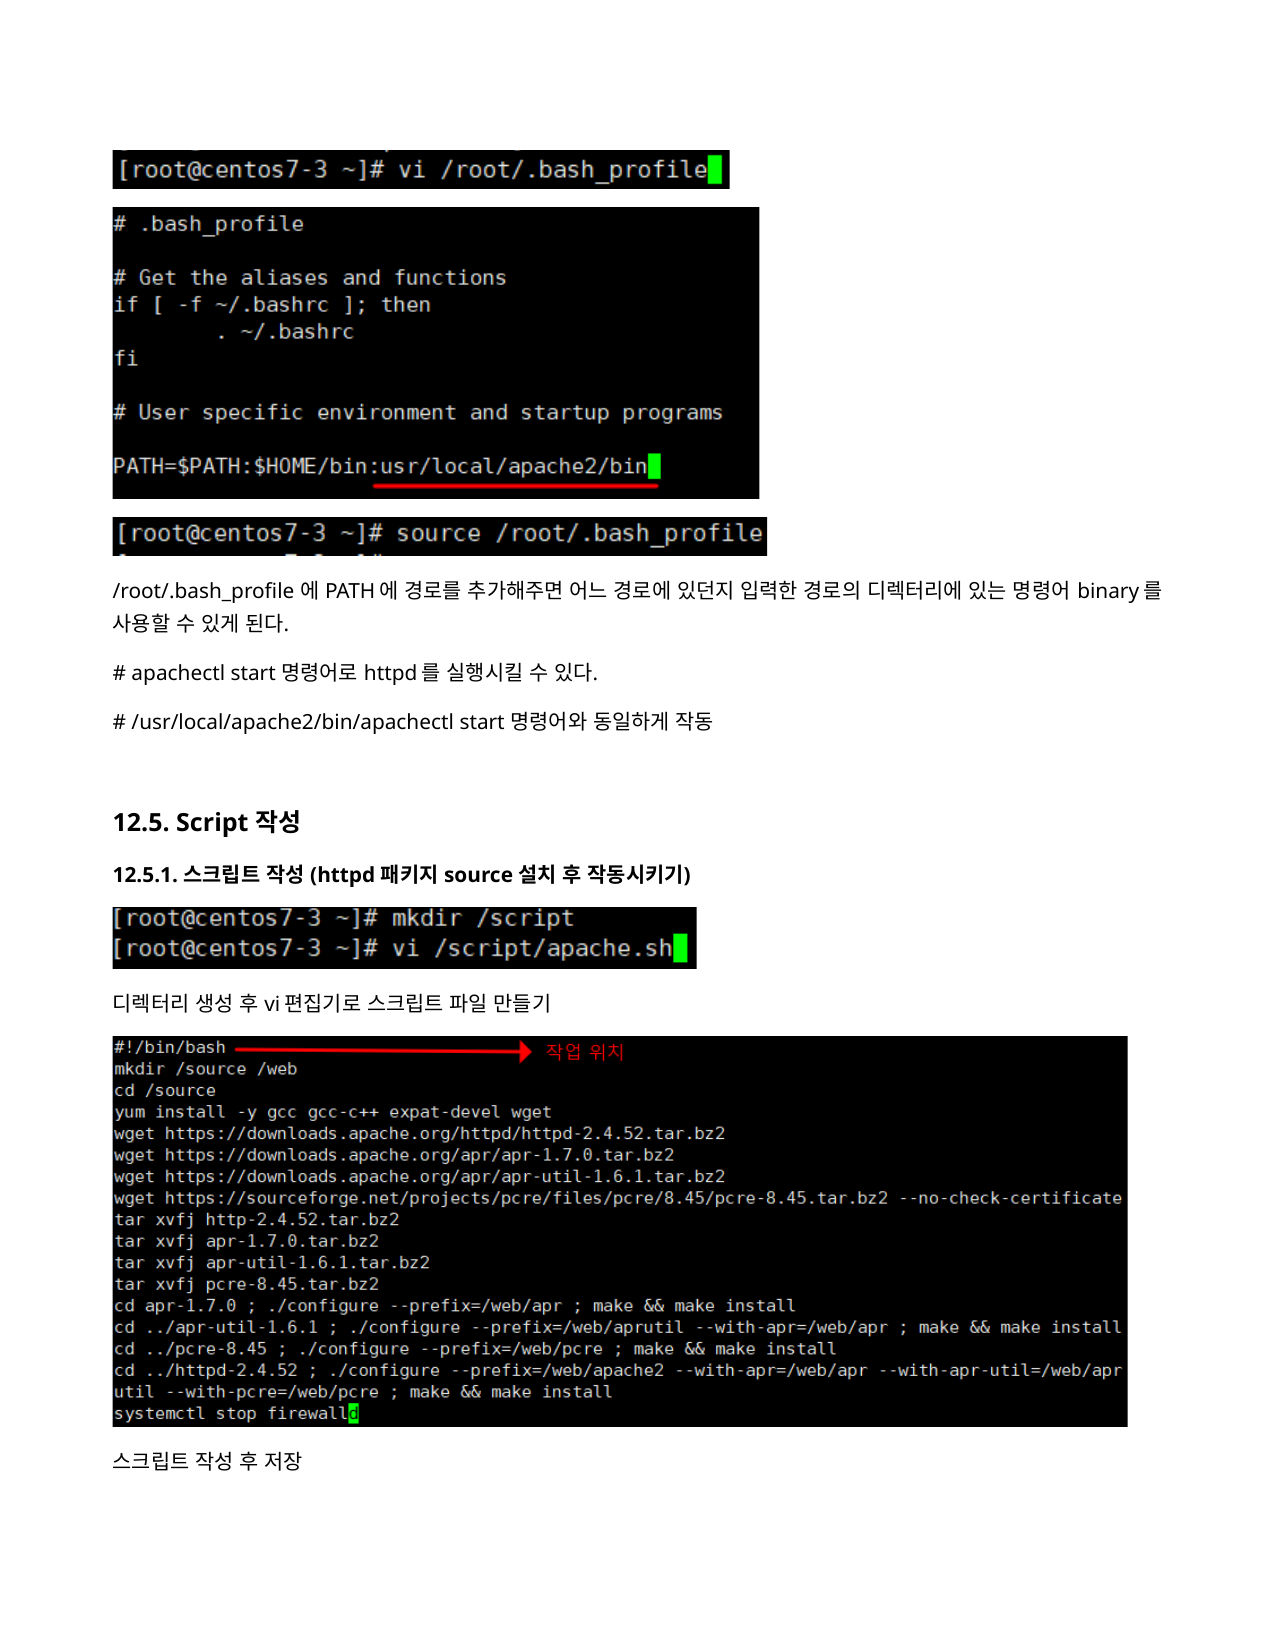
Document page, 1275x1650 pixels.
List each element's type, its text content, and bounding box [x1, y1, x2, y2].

picture [112, 907, 697, 969]
text /root/.bash_profile 에 PATH에 경로를 추가해주면 어느 경로에 있던지 입력한 경로의 디렉터리에 있는 명령어 binary를 사용할 수 있게 된다. [112, 574, 1162, 637]
picture [112, 150, 730, 189]
text 12.5.1. 스크립트 작성 (httpd 패키지 source 설치 후 작동시키기) [112, 858, 1162, 888]
picture [112, 207, 760, 499]
text 디렉터리 생성 후 vi편집기로 스크립트 파일 만들기 [112, 987, 1162, 1017]
text # /usr/local/apache2/bin/apachectl start 명령어와 동일하게 작동 [112, 706, 1162, 736]
picture [112, 1036, 1128, 1427]
subtitle 12.5. Script 작성 [112, 802, 1162, 838]
text # apachectl start 명령어로 httpd를 실행시킬 수 있다. [112, 656, 1162, 686]
text 스크립트 작성 후 저장 [112, 1445, 1162, 1476]
picture [112, 517, 768, 556]
